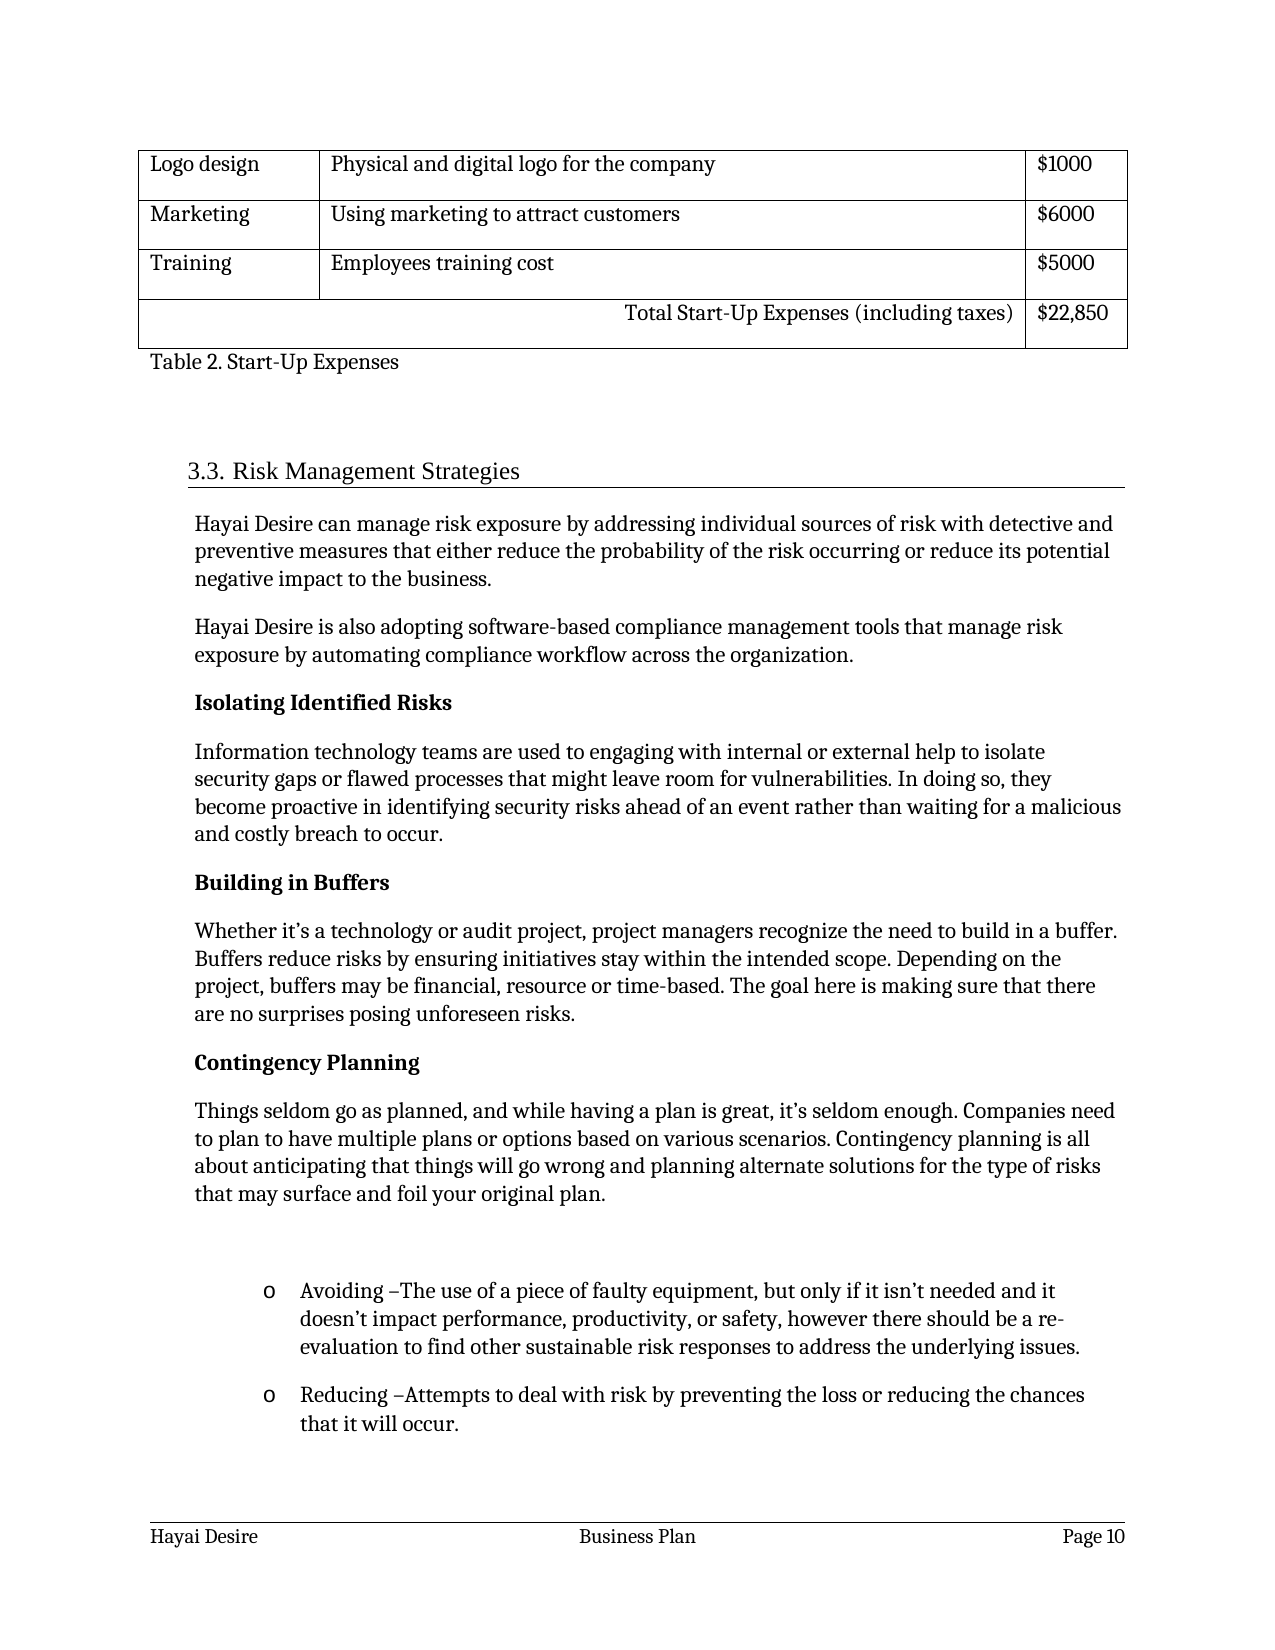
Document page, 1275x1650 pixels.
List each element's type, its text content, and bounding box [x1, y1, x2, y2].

table_cell $5000 [1026, 250, 1127, 298]
text Whether it’s a technology or audit project, project managers recognize the need to build in a buffer. Buffers reduce risks by ensuring initiatives stay within the intended scope. Depending on the project, buffers may be financial, resource or time-based. The goal here is making sure that there are no surprises posing unforeseen risks. [194, 918, 1125, 1027]
table_cell Training [139, 250, 319, 298]
text Information technology teams are used to engaging with internal or external help to isolate security gaps or flawed processes that might leave room for vulnerabilities. In doing so, they become proactive in identifying security risks ahead of an event rather than waiting for a malicious and costly breach to occur. [194, 738, 1125, 848]
table_cell Using marketing to attract customers [320, 201, 1025, 249]
list Avoiding –The use of a piece of faulty equipment, but only if it isn’t needed and it doesn’t impact performance, productivity, or safety, however there should be a re-evaluation to find other sustainable risk responses to address the underlying issues. [262, 1277, 1125, 1360]
text Hayai Desire is also adopting software-based compliance management tools that manage risk exposure by automating compliance workflow across the organization. [194, 614, 1125, 668]
subtitle Risk Management Strategies [187, 456, 1125, 488]
table_cell Employees training cost [320, 250, 1025, 298]
table_cell Logo design [139, 151, 319, 199]
text Isolating Identified Risks [194, 690, 1125, 716]
table_cell $6000 [1026, 201, 1127, 249]
table_cell Marketing [139, 201, 319, 249]
table_cell Total Start-Up Expenses (including taxes) [139, 300, 1025, 348]
table_cell Physical and digital logo for the company [320, 151, 1025, 199]
text Contingency Planning [194, 1049, 1125, 1076]
text Building in Buffers [194, 870, 1125, 896]
text Table 2. Start-Up Expenses [150, 349, 1125, 375]
table_cell $1000 [1026, 151, 1127, 199]
list Reducing –Attempts to deal with risk by preventing the loss or reducing the chances that it will occur. [262, 1382, 1125, 1437]
table_cell $22,850 [1026, 300, 1127, 348]
text Things seldom go as planned, and while having a plan is great, it’s seldom enough. Companies need to plan to have multiple plans or options based on various scenarios. Contingency planning is all about anticipating that things will go wrong and planning alternate solutions for the type of risks that may surface and foil your original plan. [194, 1098, 1125, 1207]
text Hayai Desire can manage risk exposure by addressing individual sources of risk with detective and preventive measures that either reduce the probability of the risk occurring or reduce its potential negative impact to the business. [194, 510, 1125, 592]
